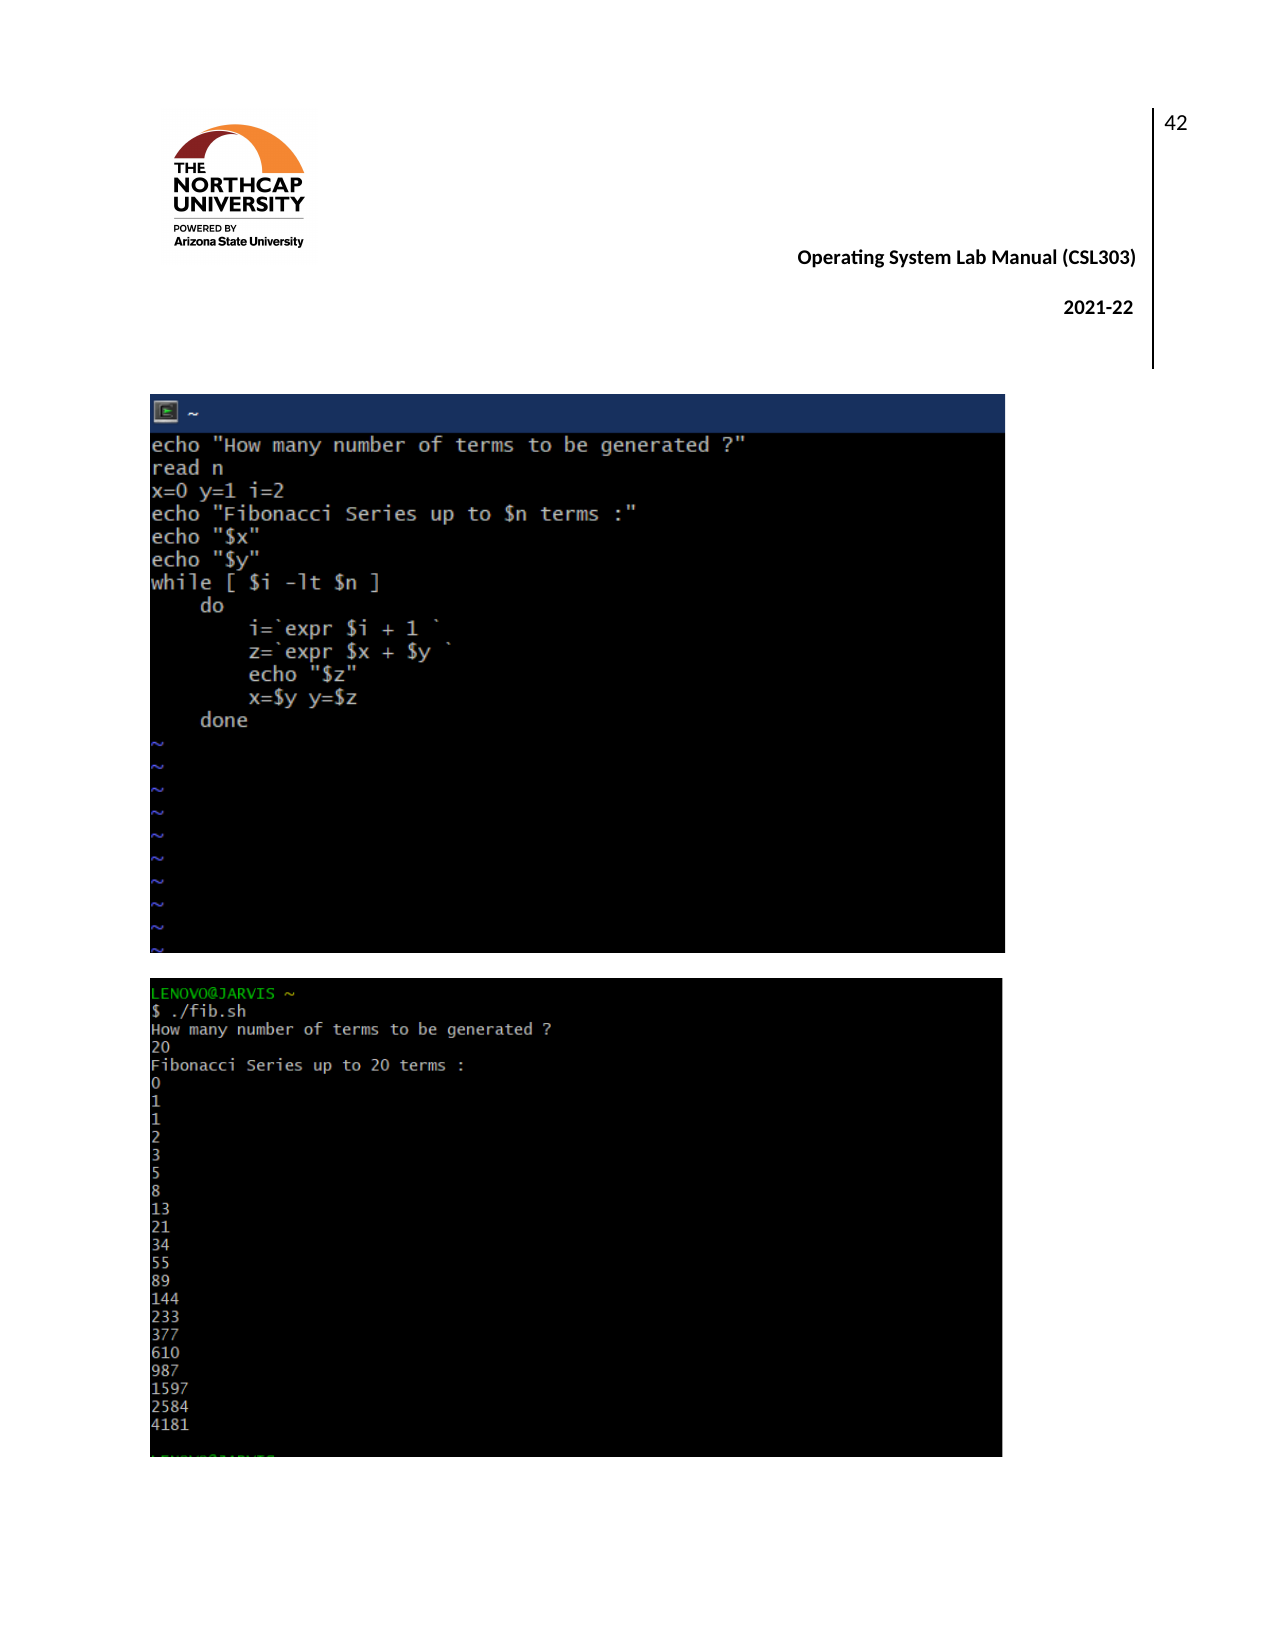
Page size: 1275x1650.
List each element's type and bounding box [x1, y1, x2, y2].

picture [150, 394, 1005, 953]
picture [161, 108, 318, 265]
picture [150, 978, 1003, 1457]
